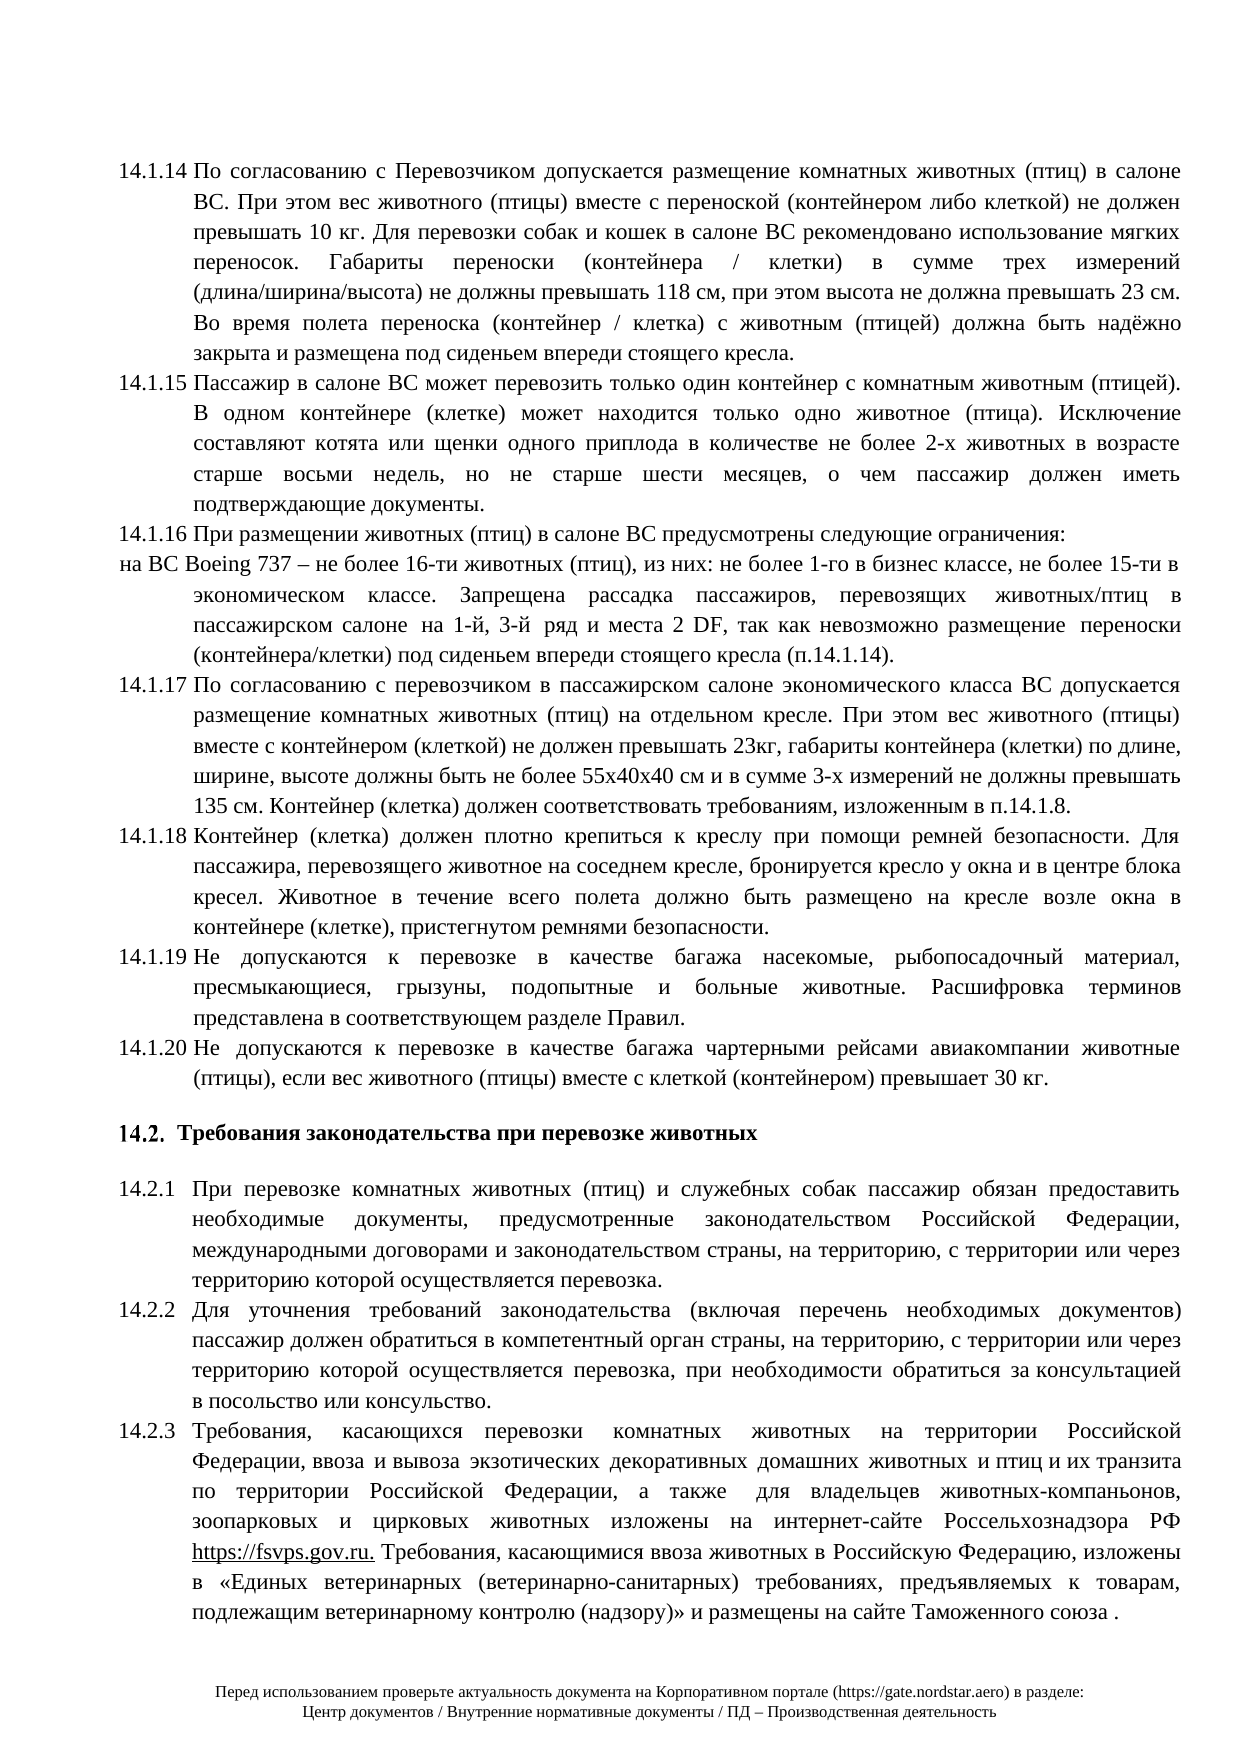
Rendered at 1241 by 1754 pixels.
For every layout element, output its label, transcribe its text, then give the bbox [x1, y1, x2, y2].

list При размещении животных (птиц) в салоне ВС предусмотрены следующие ограничения: [118, 520, 1196, 546]
list Требования, касающихся перевозки комнатных животных на территории Российской Федерации, ввоза и вывоза экзотических декоративных домашних животных и птиц и их транзита по территории Российской Федерации, а также для владельцев животных-компаньонов, зоопарковых и цирковых животных изложены на интернет-сайте Россельхознадзора РФ https://fsvps.gov.ru. Требования, касающимися ввоза животных в Российскую Федерацию, изложены в «Единых ветеринарных (ветеринарно-санитарных) требованиях, предъявляемых к товарам, подлежащим ветеринарному контролю (надзору)» и размещены на сайте Таможенного союза . [118, 1417, 1182, 1624]
list Контейнер (клетка) должен плотно крепиться к креслу при помощи ремней безопасности. Для пассажира, перевозящего животное на соседнем кресле, бронируется кресло у окна и в центре блока кресел. Животное в течение всего полета должно быть размещено на кресле возле окна в контейнере (клетке), пристегнутом ремнями безопасности. [118, 822, 1181, 939]
picture [119, 1125, 164, 1142]
list По согласованию с Перевозчиком допускается размещение комнатных животных (птиц) в салоне ВС. При этом вес животного (птицы) вместе с переноской (контейнером либо клеткой) не должен превышать 10 кг. Для перевозки собак и кошек в салоне ВС рекомендовано использование мягких переносок. Габариты переноски (контейнера / клетки) в сумме трех измерений (длина/ширина/высота) не должны превышать 118 см, при этом высота не должна превышать 23 см. Во время полета переноска (контейнер / клетка) с животным (птицей) должна быть надёжно закрыта и размещена под сиденьем впереди стоящего кресла. [118, 157, 1181, 365]
list По согласованию с перевозчиком в пассажирском салоне экономического класса ВС допускается размещение комнатных животных (птиц) на отдельном кресле. При этом вес животного (птицы) вместе с контейнером (клеткой) не должен превышать 23кг, габариты контейнера (клетки) по длине, ширине, высоте должны быть не более 55х40х40 см и в сумме 3-х измерений не должны превышать 135 см. Контейнер (клетка) должен соответствовать требованиям, изложенным в п.14.1.8. [118, 671, 1182, 818]
list При перевозке комнатных животных (птиц) и служебных собак пассажир обязан предоставить необходимые документы, предусмотренные законодательством Российской Федерации, международными договорами и законодательством страны, на территорию, с территории или через территорию которой осуществляется перевозка. [118, 1175, 1181, 1292]
list Для уточнения требований законодательства (включая перечень необходимых документов) пассажир должен обратиться в компетентный орган страны, на территорию, с территории или через территорию которой осуществляется перевозка, при необходимости обратиться за консультацией в посольство или консульство. [118, 1296, 1182, 1413]
list Не допускаются к перевозке в качестве багажа чартерными рейсами авиакомпании животные (птицы), если вес животного (птицы) вместе с клеткой (контейнером) превышает 30 кг. [118, 1034, 1182, 1090]
list Не допускаются к перевозке в качестве багажа насекомые, рыбопосадочный материал, пресмыкающиеся, грызуны, подопытные и больные животные. Расшифровка терминов представлена в соответствующем разделе Правил. [118, 943, 1181, 1030]
text на ВС Boeing 737 – не более 16-ти животных (птиц), из них: не более 1-го в бизнес классе, не более 15-ти в экономическом классе. Запрещена рассадка пассажиров, перевозящих животных/птиц в пассажирском салоне на 1-й, 3-й ряд и места 2 DF, так как невозможно размещение переноски (контейнера/клетки) под сиденьем впереди стоящего кресла (п.14.1.14). [119, 550, 1182, 667]
list Пассажир в салоне ВС может перевозить только один контейнер с комнатным животным (птицей). В одном контейнере (клетке) может находится только одно животное (птица). Исключение составляют котята или щенки одного приплода в количестве не более 2-х животных в возрасте старше восьми недель, но не старше шести месяцев, о чем пассажир должен иметь подтверждающие документы. [118, 369, 1182, 516]
subtitle Требования законодательства при перевозке животных [120, 1119, 1196, 1146]
